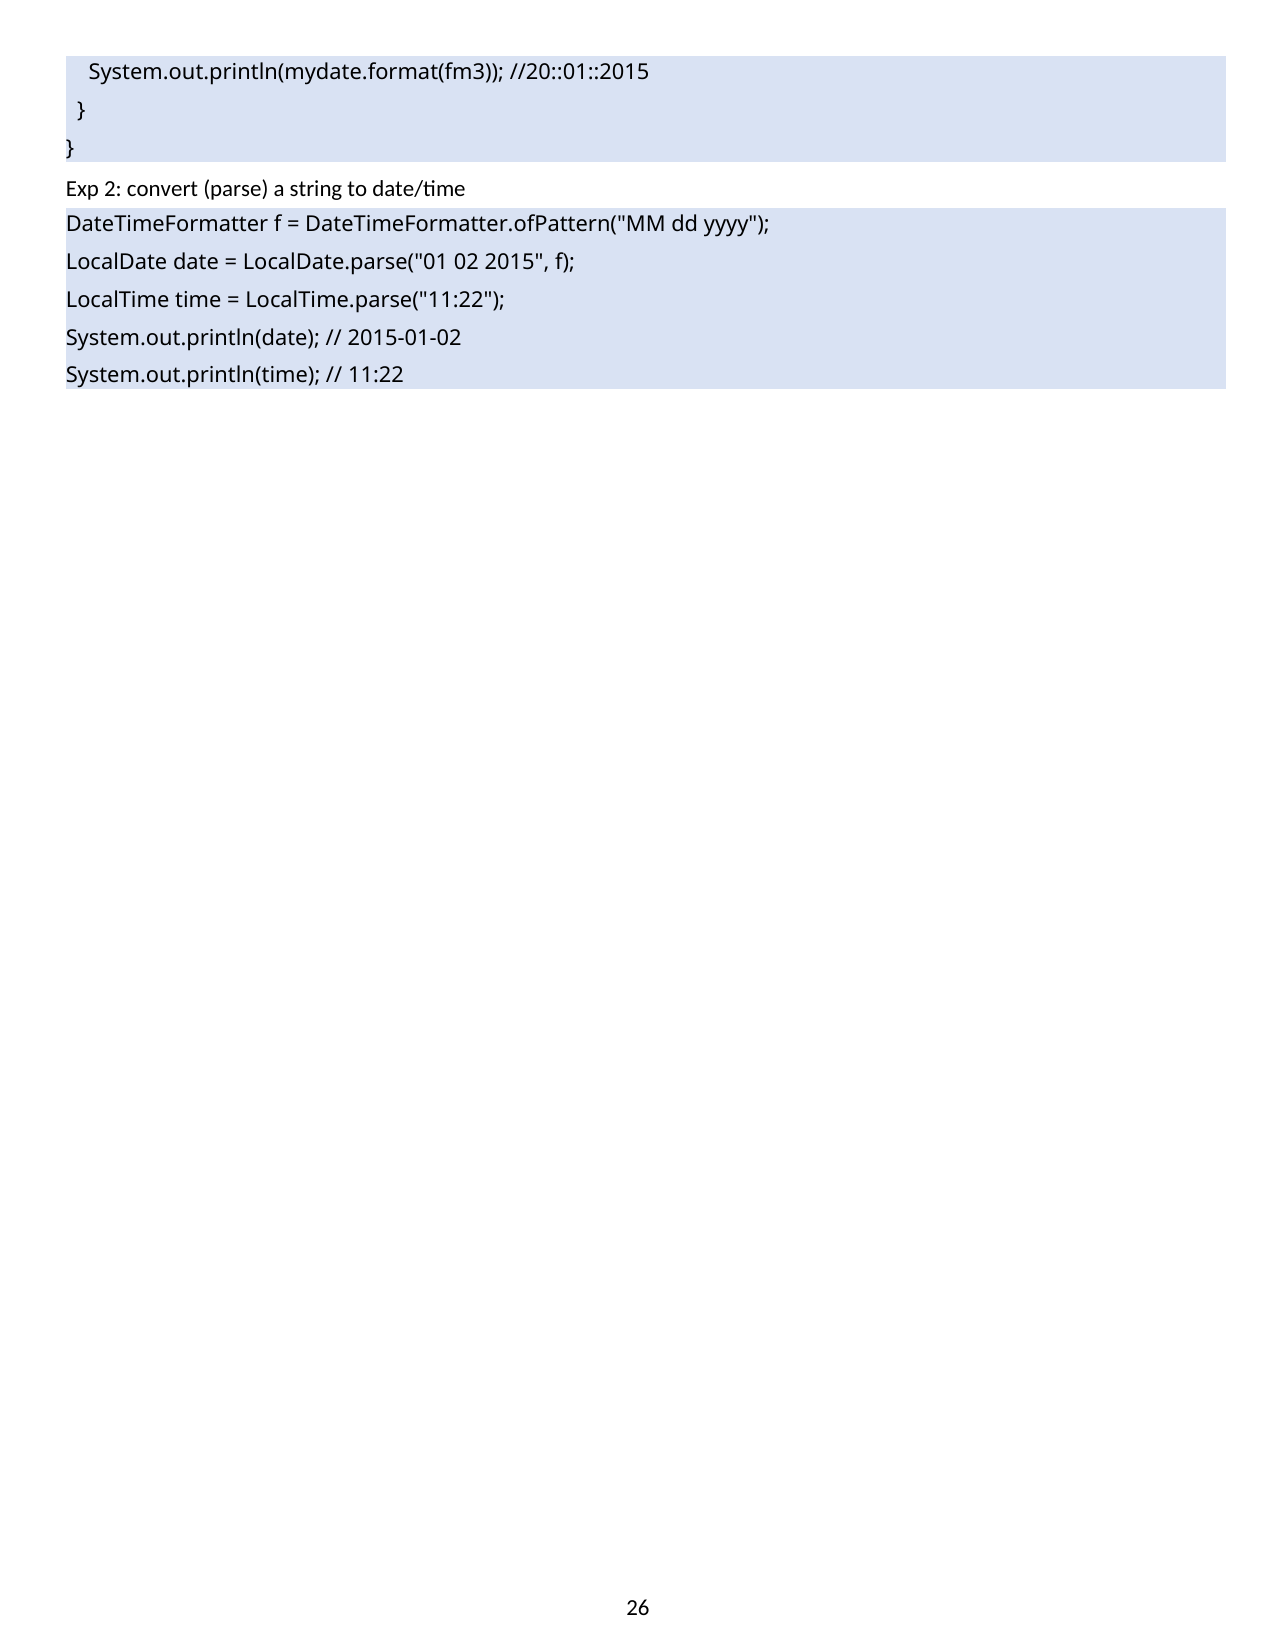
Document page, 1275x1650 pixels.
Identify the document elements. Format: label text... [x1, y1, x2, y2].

text System.out.println(time); // 11:22 [66, 359, 1226, 389]
text System.out.println(date); // 2015-01-02 [66, 322, 1226, 351]
text DateTimeFormatter f = DateTimeFormatter.ofPattern("MM dd yyyy"); [66, 208, 1226, 238]
text LocalTime time = LocalTime.parse("11:22"); [66, 284, 1226, 313]
text Exp 2: convert (parse) a string to date/time [66, 174, 1209, 202]
text System.out.println(mydate.format(fm3)); //20::01::2015 [66, 56, 1226, 86]
text LocalDate date = LocalDate.parse("01 02 2015", f); [66, 246, 1226, 276]
text } [66, 132, 1226, 162]
text } [66, 94, 1226, 124]
